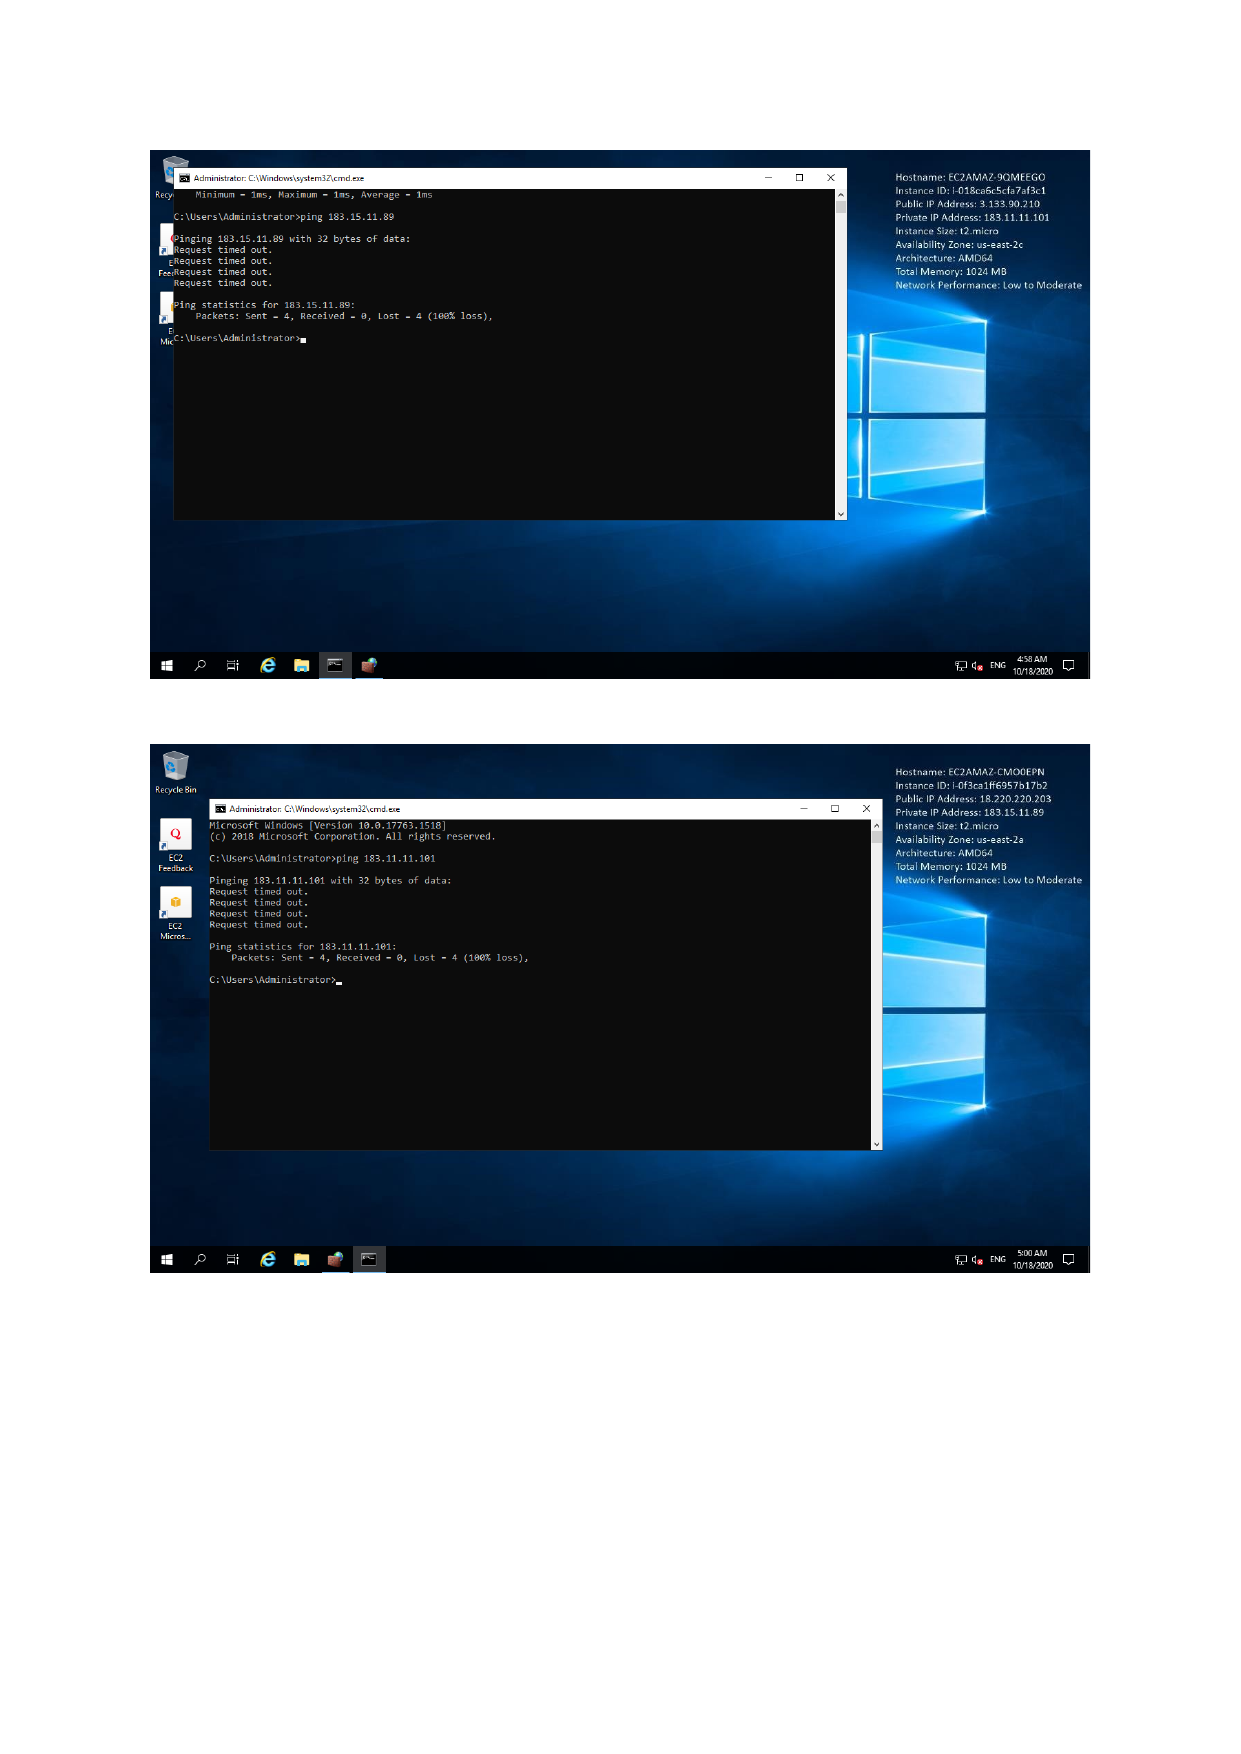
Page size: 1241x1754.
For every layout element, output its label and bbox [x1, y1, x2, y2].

picture [150, 744, 1091, 1273]
picture [150, 150, 1091, 679]
